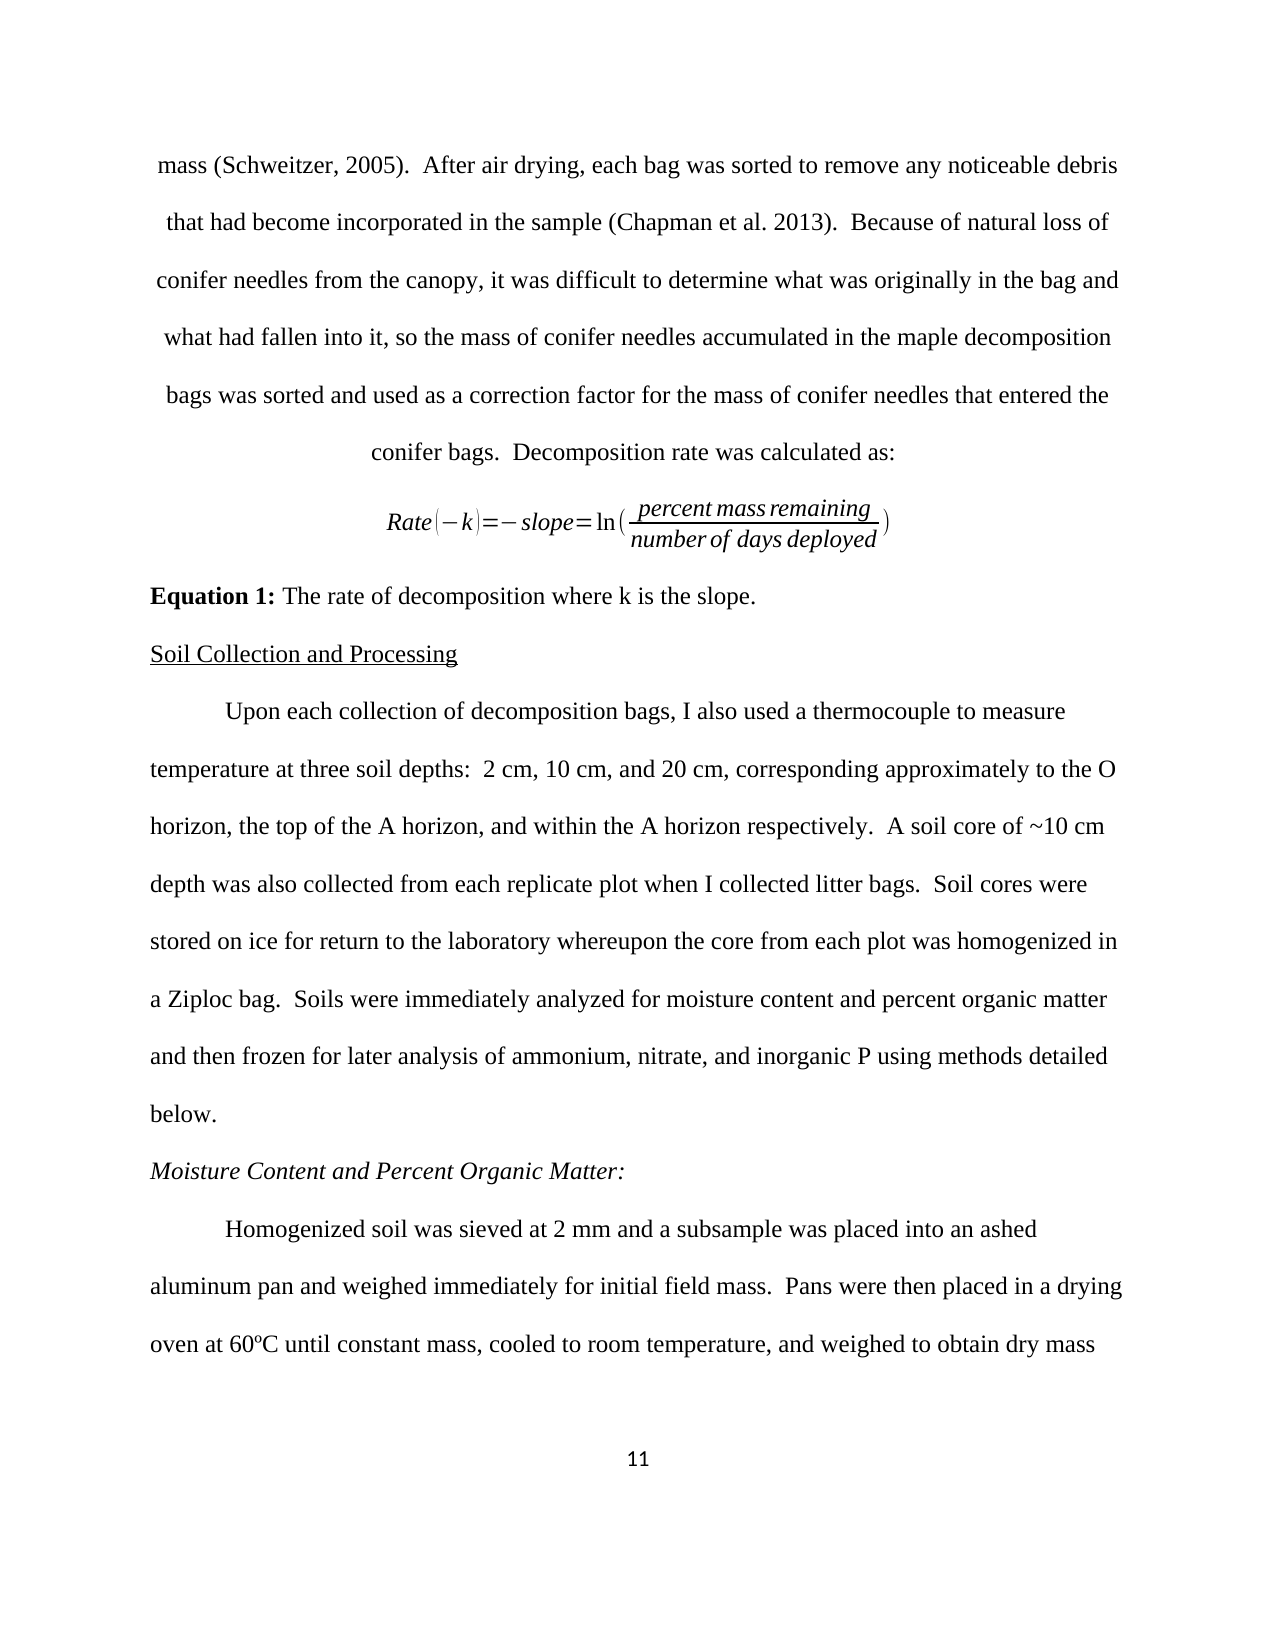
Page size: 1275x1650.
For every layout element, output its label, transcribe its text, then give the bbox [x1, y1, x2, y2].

text Equation 1: The rate of decomposition where k is the slope. [150, 581, 1125, 610]
text Moisture Content and Percent Organic Matter: [150, 1156, 1125, 1185]
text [150, 1214, 1125, 1357]
text Upon each collection of decomposition bags, I also used a thermocouple to measure temperature at three soil depths: 2 cm, 10 cm, and 20 cm, corresponding approximately to the O horizon, the top of the A horizon, and within the A horizon respectively. A soil core of ~10 cm depth was also collected from each replicate plot when I collected litter bags. Soil cores were stored on ice for return to the laboratory whereupon the core from each plot was homogenized in a Ziploc bag. Soils were immediately analyzed for moisture content and percent organic matter and then frozen for later analysis of ammonium, nitrate, and inorganic P using methods detailed below. [150, 696, 1125, 1127]
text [150, 150, 1125, 553]
text Soil Collection and Processing [150, 639, 1125, 667]
